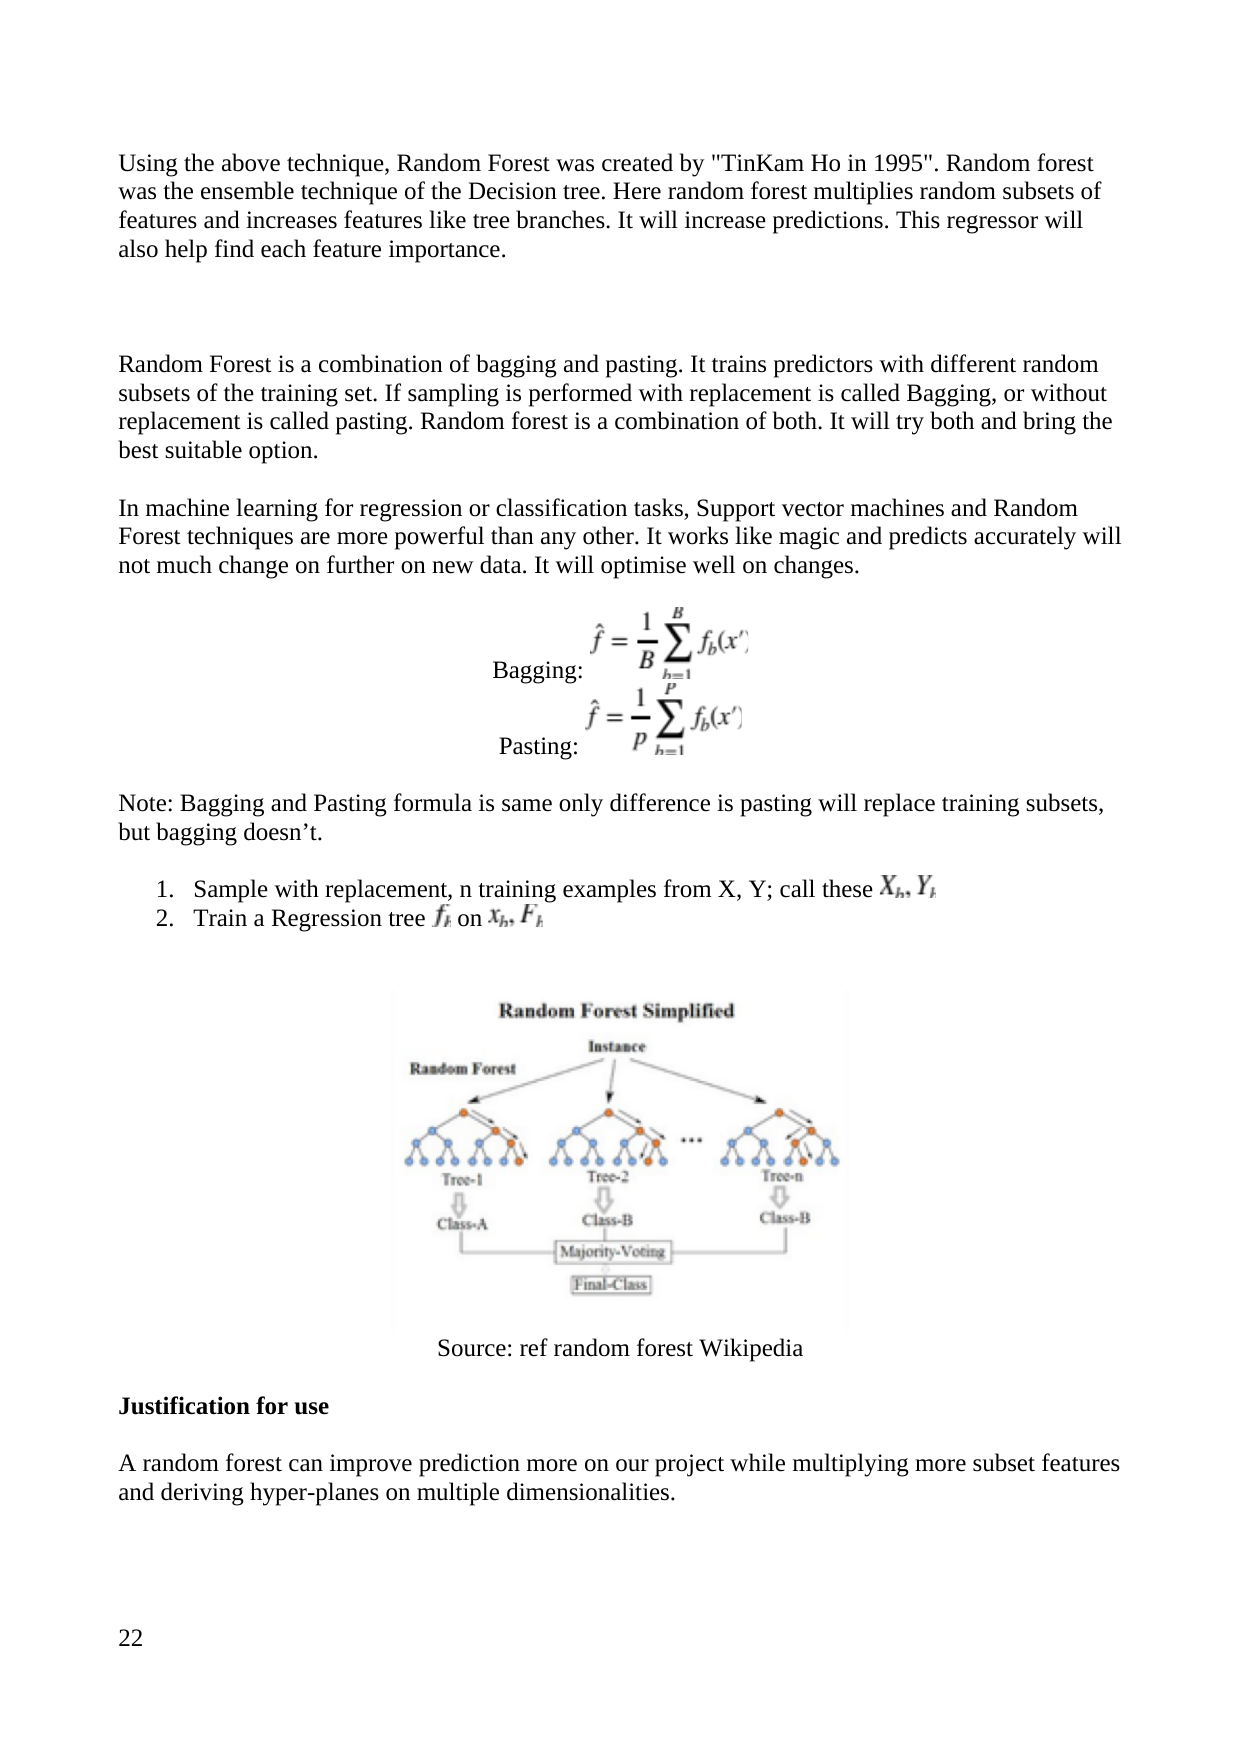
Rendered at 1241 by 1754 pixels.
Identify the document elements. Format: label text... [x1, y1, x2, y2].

text Using the above technique, Random Forest was created by "TinKam Ho in 1995". Random forest was the ensemble technique of the Decision tree. Here random forest multiplies random subsets of features and increases features like tree branches. It will increase predictions. This regressor will also help find each feature importance. [118, 148, 1122, 263]
list Train a Regression tree on [156, 903, 1122, 932]
text Random Forest is a combination of bagging and pasting. It trains predictors with different random subsets of the training set. If sampling is performed with replacement is called Bagging, or without replacement is called pasting. Random forest is a combination of both. It will try both and bring the best suitable option. [118, 349, 1122, 464]
text Bagging: [118, 608, 1122, 684]
text Note: Bagging and Pasting formula is same only difference is pasting will replace training subsets, but bagging doesn’t. [118, 788, 1122, 846]
text Pasting: [118, 684, 1122, 759]
text In machine learning for regression or classification tasks, Support vector machines and Random Forest techniques are more powerful than any other. It works like magic and predicts accurately will not much change on further on new data. It will optimise well on changes. [118, 493, 1122, 579]
list Sample with replacement, n training examples from X, Y; call these [156, 874, 1122, 903]
text Justification for use [118, 1391, 1122, 1419]
picture [391, 989, 850, 1334]
text A random forest can improve prediction more on our project while multiplying more subset features and deriving hyper-planes on multiple dimensionalities. [118, 1448, 1122, 1506]
text Source: ref random forest Wikipedia [118, 1333, 1122, 1362]
